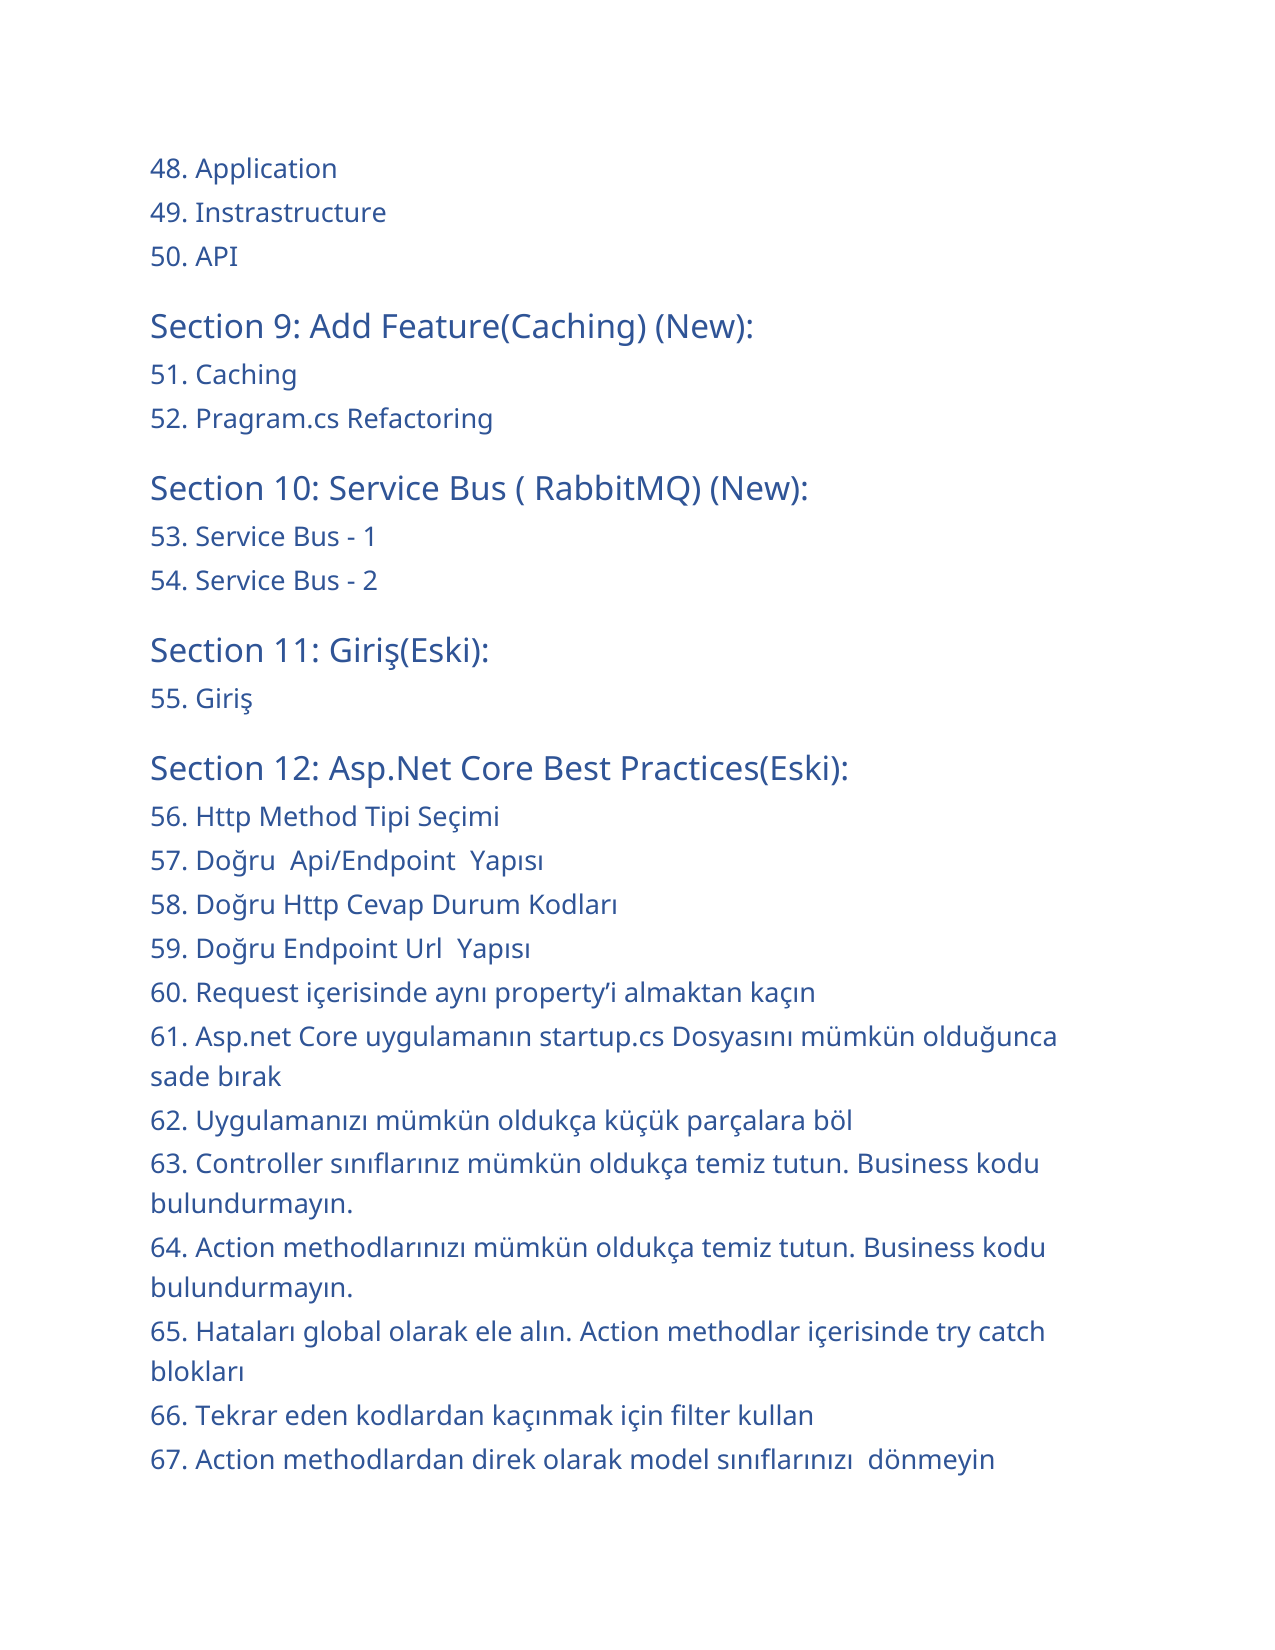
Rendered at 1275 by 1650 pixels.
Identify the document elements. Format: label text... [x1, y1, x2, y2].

subtitle 67. Action methodlardan direk olarak model sınıflarınızı dönmeyin [150, 1440, 1125, 1477]
subtitle 58. Doğru Http Cevap Durum Kodları [150, 885, 1125, 922]
subtitle 55. Giriş [150, 679, 1125, 716]
subtitle 61. Asp.net Core uygulamanın startup.cs Dosyasını mümkün olduğunca sade bırak [150, 1017, 1125, 1094]
subtitle 49. Instrastructure [150, 194, 1125, 231]
subtitle 63. Controller sınıflarınız mümkün oldukça temiz tutun. Business kodu bulundurmayın. [150, 1145, 1125, 1222]
subtitle 57. Doğru Api/Endpoint Yapısı [150, 841, 1125, 878]
subtitle 56. Http Method Tipi Seçimi [150, 797, 1125, 834]
subtitle Section 10: Service Bus ( RabbitMQ) (New): [150, 464, 1125, 510]
subtitle 51. Caching [150, 356, 1125, 393]
subtitle 62. Uygulamanızı mümkün oldukça küçük parçalara böl [150, 1101, 1125, 1138]
subtitle 50. API [150, 238, 1125, 275]
subtitle 60. Request içerisinde aynı property’i almaktan kaçın [150, 973, 1125, 1010]
subtitle Section 12: Asp.Net Core Best Practices(Eski): [150, 744, 1125, 790]
subtitle 48. Application [150, 150, 1125, 187]
subtitle 65. Hataları global olarak ele alın. Action methodlar içerisinde try catch blokları [150, 1312, 1125, 1389]
subtitle 54. Service Bus - 2 [150, 562, 1125, 598]
subtitle 66. Tekrar eden kodlardan kaçınmak için filter kullan [150, 1396, 1125, 1433]
subtitle 64. Action methodlarınızı mümkün oldukça temiz tutun. Business kodu bulundurmayın. [150, 1229, 1125, 1305]
subtitle Section 11: Giriş(Eski): [150, 626, 1125, 672]
subtitle 59. Doğru Endpoint Url Yapısı [150, 929, 1125, 966]
subtitle Section 9: Add Feature(Caching) (New): [150, 303, 1125, 348]
subtitle 52. Pragram.cs Refactoring [150, 400, 1125, 437]
subtitle 53. Service Bus - 1 [150, 518, 1125, 554]
